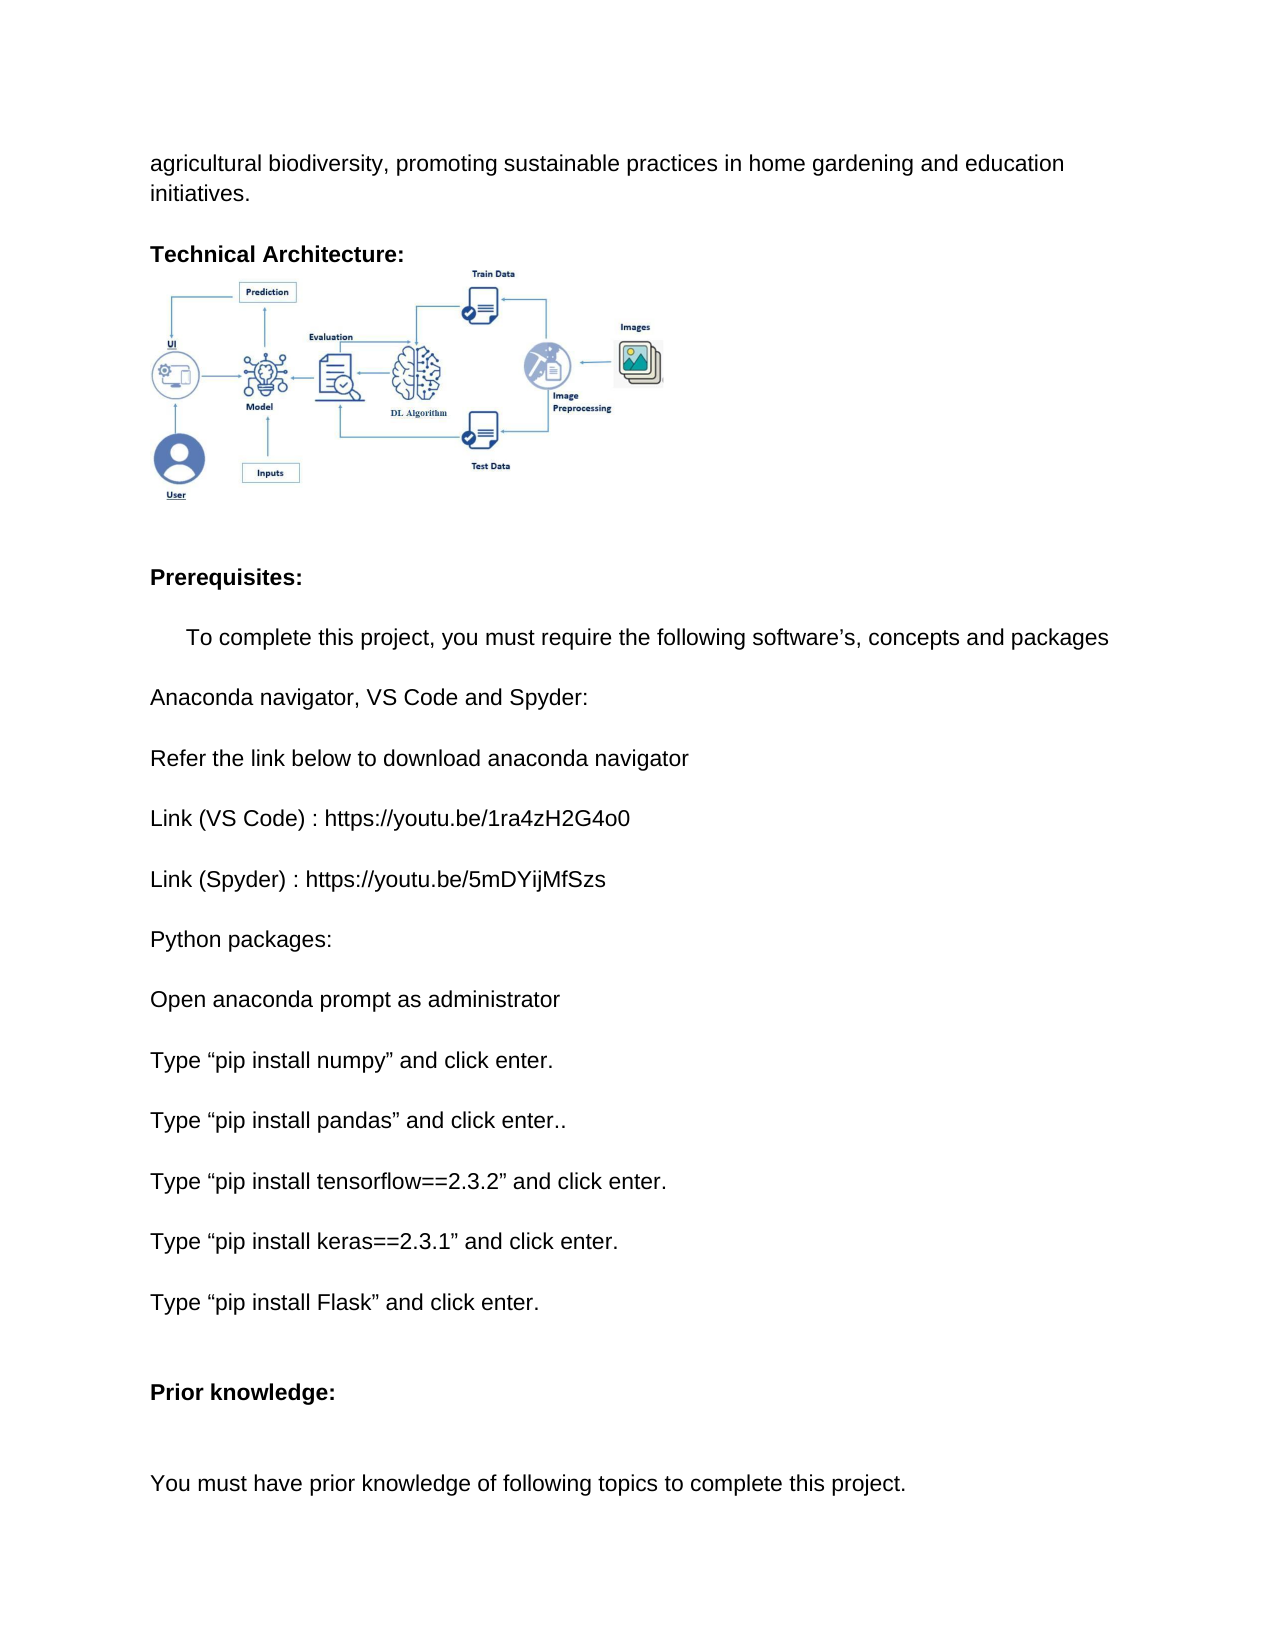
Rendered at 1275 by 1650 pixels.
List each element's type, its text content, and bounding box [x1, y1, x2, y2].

text Type “pip install Flask” and click enter. [150, 1288, 1125, 1315]
text Prior knowledge: [150, 1379, 1125, 1406]
text Python packages: [150, 926, 1125, 952]
picture [150, 270, 664, 500]
text Refer the link below to download anaconda navigator [150, 745, 1125, 771]
text Open anaconda prompt as administrator [150, 986, 1125, 1013]
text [150, 150, 1125, 207]
text You must have prior knowledge of following topics to complete this project. [150, 1470, 1125, 1496]
text Link (Spyder) : https://youtu.be/5mDYijMfSzs [150, 866, 1125, 892]
text Link (VS Code) : https://youtu.be/1ra4zH2G4o0 [150, 805, 1125, 832]
text Prerequisites: [150, 563, 1125, 590]
text Type “pip install numpy” and click enter. [150, 1047, 1125, 1073]
text Type “pip install pandas” and click enter.. [150, 1107, 1125, 1134]
text Type “pip install keras==2.3.1” and click enter. [150, 1228, 1125, 1254]
text Technical Architecture: [150, 241, 1125, 267]
text Ha To complete this project, you must require the following software’s, concepts and packages [150, 624, 1125, 650]
text Type “pip install tensorflow==2.3.2” and click enter. [150, 1168, 1125, 1194]
text Anaconda navigator, VS Code and Spyder: [150, 684, 1125, 711]
